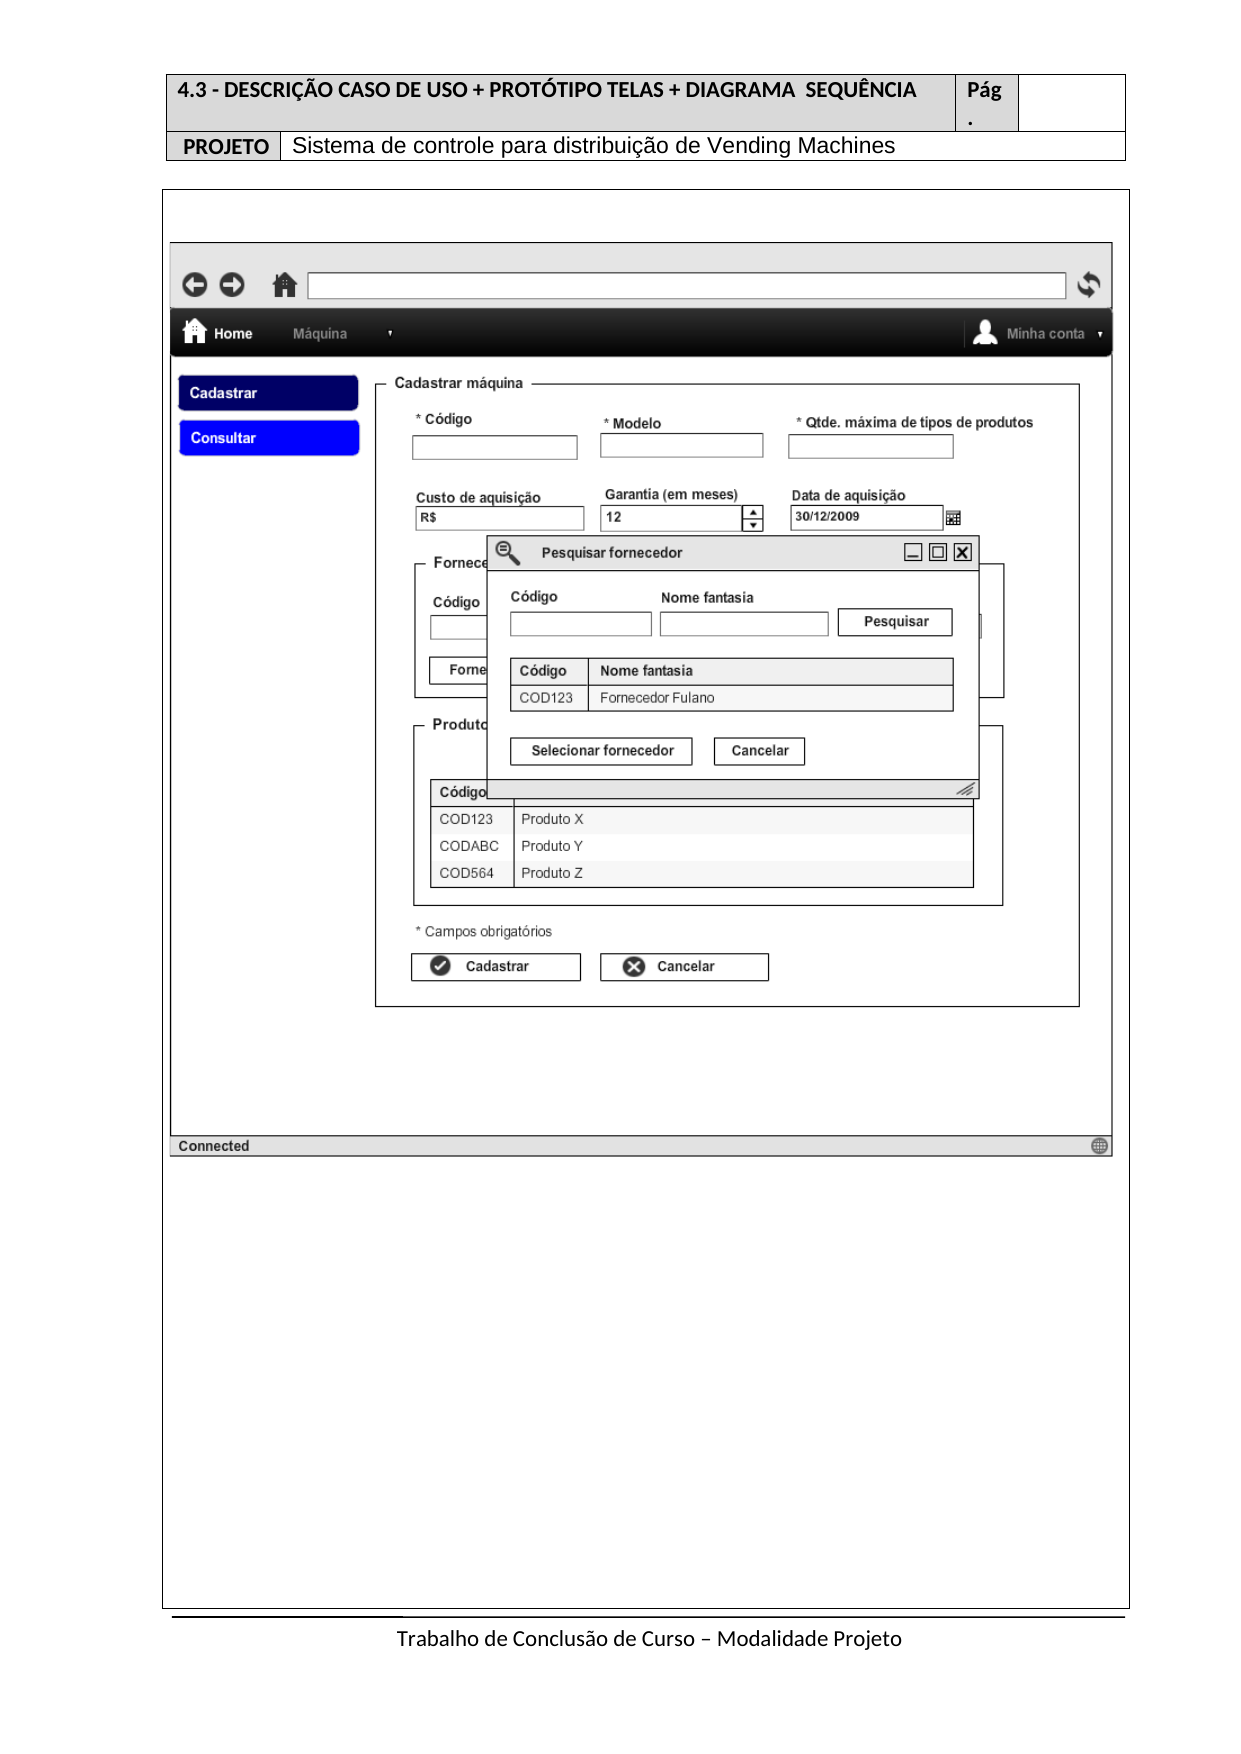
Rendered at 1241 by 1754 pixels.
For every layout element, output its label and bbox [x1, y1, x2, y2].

picture [169, 242, 1115, 1160]
table_cell [163, 190, 1129, 1608]
